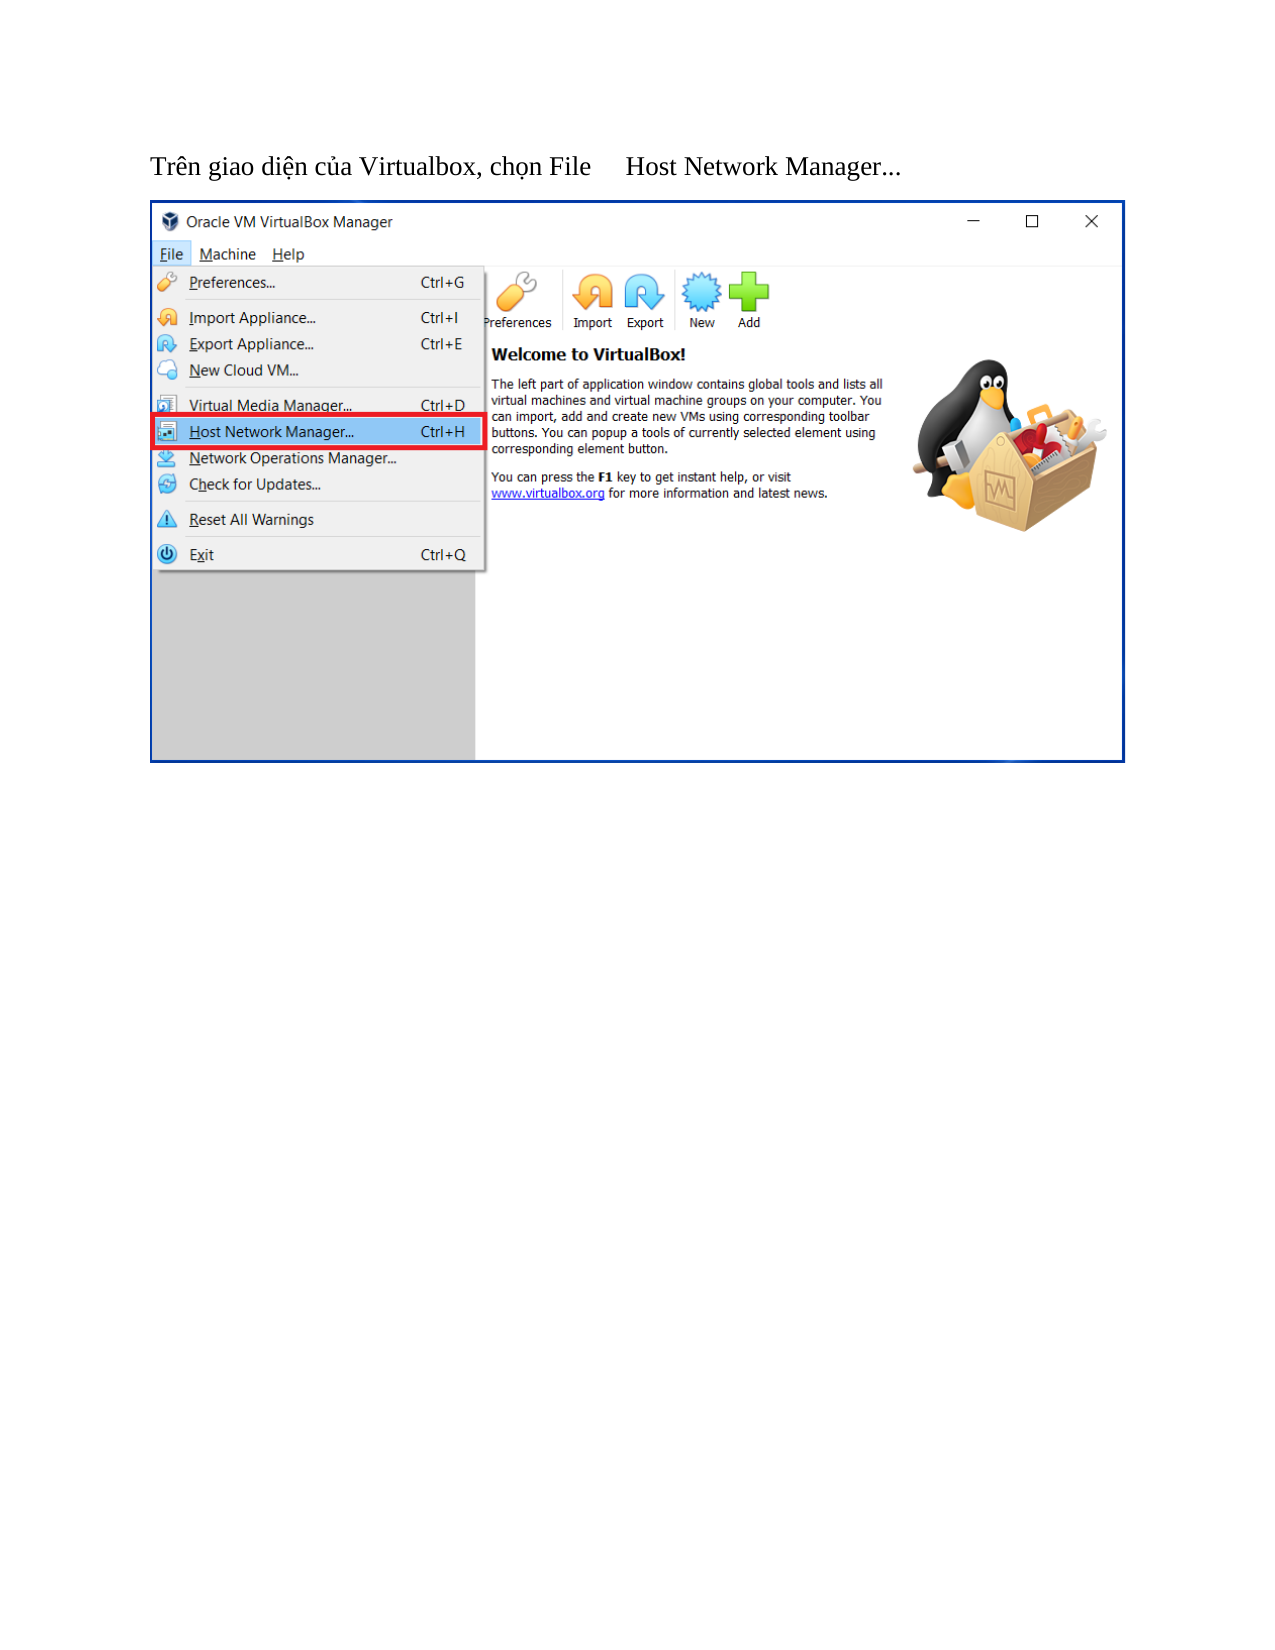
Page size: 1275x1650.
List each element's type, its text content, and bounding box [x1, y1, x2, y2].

picture [150, 200, 1125, 763]
text Trên giao diện của Virtualbox, chọn File  Host Network Manager... [150, 150, 1125, 181]
